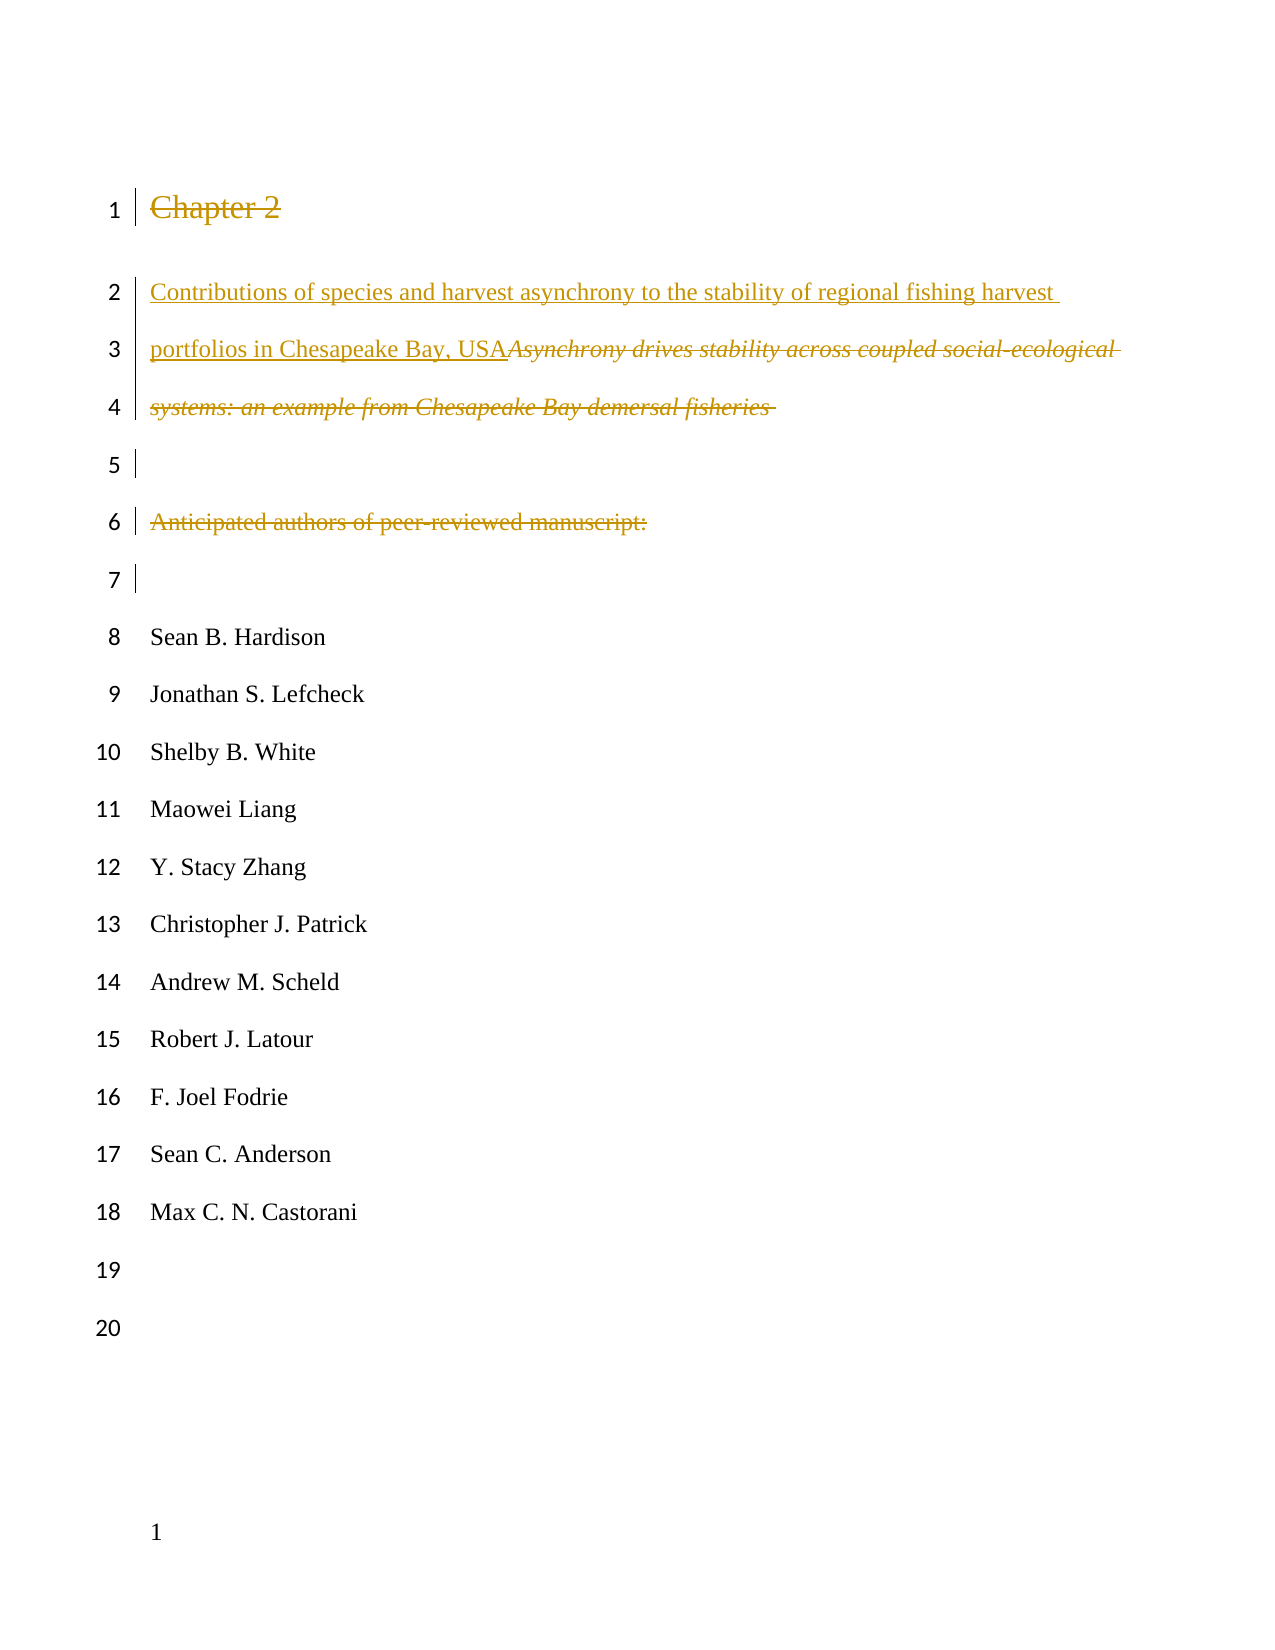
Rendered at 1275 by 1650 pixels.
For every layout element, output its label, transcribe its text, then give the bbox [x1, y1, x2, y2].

text Maowei Liang [150, 794, 1125, 823]
text F. Joel Fodrie [150, 1082, 1125, 1110]
text Sean B. Hardison [150, 622, 1125, 650]
text Robert J. Latour [150, 1024, 1125, 1053]
text Y. Stacy Zhang [150, 852, 1125, 880]
text Max C. N. Castorani [150, 1197, 1125, 1225]
text Sean C. Anderson [150, 1139, 1125, 1168]
text Shelby B. White [150, 737, 1125, 765]
text Christopher J. Patrick [150, 909, 1125, 938]
text Andrew M. Scheld [150, 967, 1125, 995]
text Jonathan S. Lefcheck [150, 679, 1125, 708]
